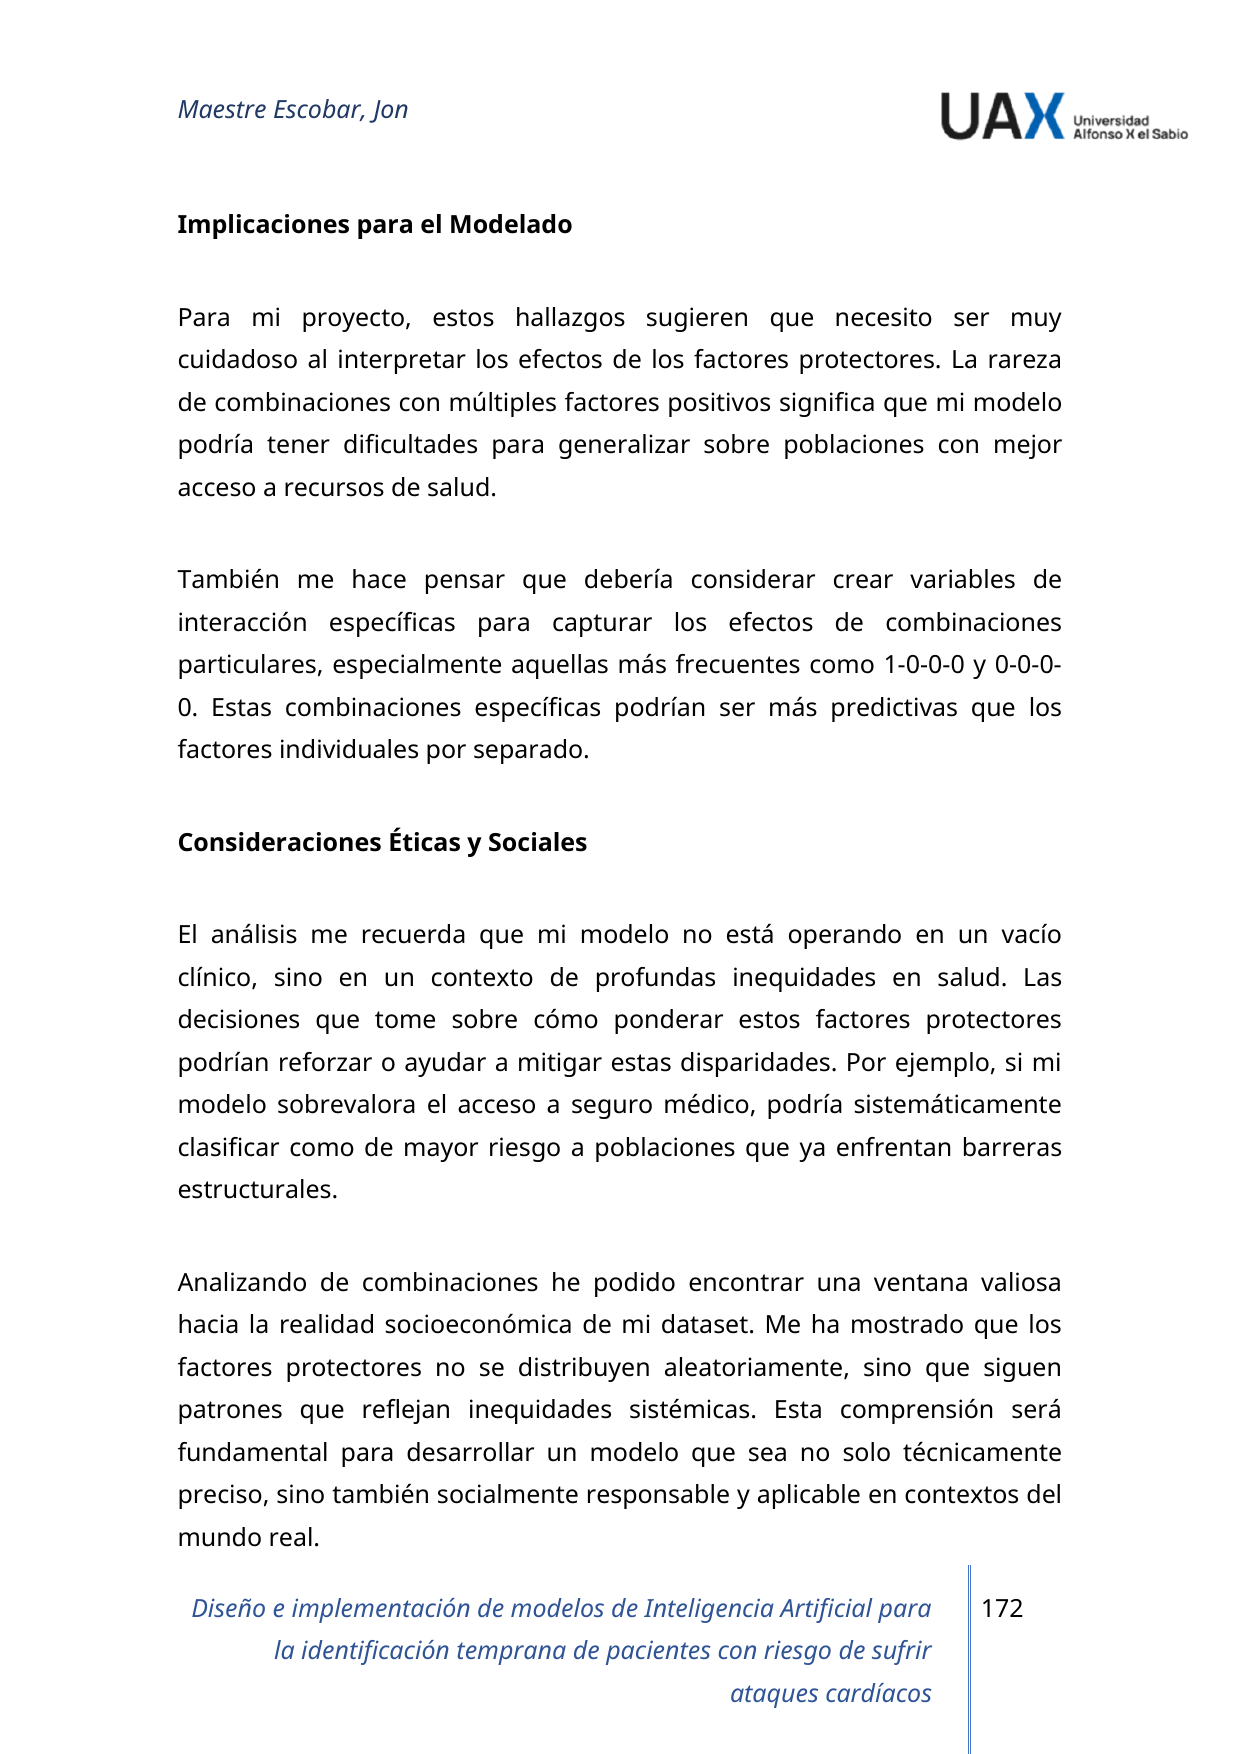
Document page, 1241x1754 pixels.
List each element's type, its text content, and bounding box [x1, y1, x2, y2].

text Implicaciones para el Modelado [177, 207, 1063, 241]
text El análisis me recuerda que mi modelo no está operando en un vacío clínico, sino en un contexto de profundas inequidades en salud. Las decisiones que tome sobre cómo ponderar estos factores protectores podrían reforzar o ayudar a mitigar estas disparidades. Por ejemplo, si mi modelo sobrevalora el acceso a seguro médico, podría sistemáticamente clasificar como de mayor riesgo a poblaciones que ya enfrentan barreras estructurales. [177, 917, 1063, 1206]
text Analizando de combinaciones he podido encontrar una ventana valiosa hacia la realidad socioeconómica de mi dataset. Me ha mostrado que los factores protectores no se distribuyen aleatoriamente, sino que siguen patrones que reflejan inequidades sistémicas. Esta comprensión será fundamental para desarrollar un modelo que sea no solo técnicamente preciso, sino también socialmente responsable y aplicable en contextos del mundo real. [177, 1264, 1063, 1553]
text Consideraciones Éticas y Sociales [177, 824, 1063, 858]
picture [940, 89, 1192, 144]
text Para mi proyecto, estos hallazgos sugieren que necesito ser muy cuidadoso al interpretar los efectos de los factores protectores. La rareza de combinaciones con múltiples factores positivos significa que mi modelo podría tener dificultades para generalizar sobre poblaciones con mejor acceso a recursos de salud. [177, 299, 1063, 503]
text También me hace pensar que debería considerar crear variables de interacción específicas para capturar los efectos de combinaciones particulares, especialmente aquellas más frecuentes como 1-0-0-0 y 0-0-0-0. Estas combinaciones específicas podrían ser más predictivas que los factores individuales por separado. [177, 562, 1063, 766]
